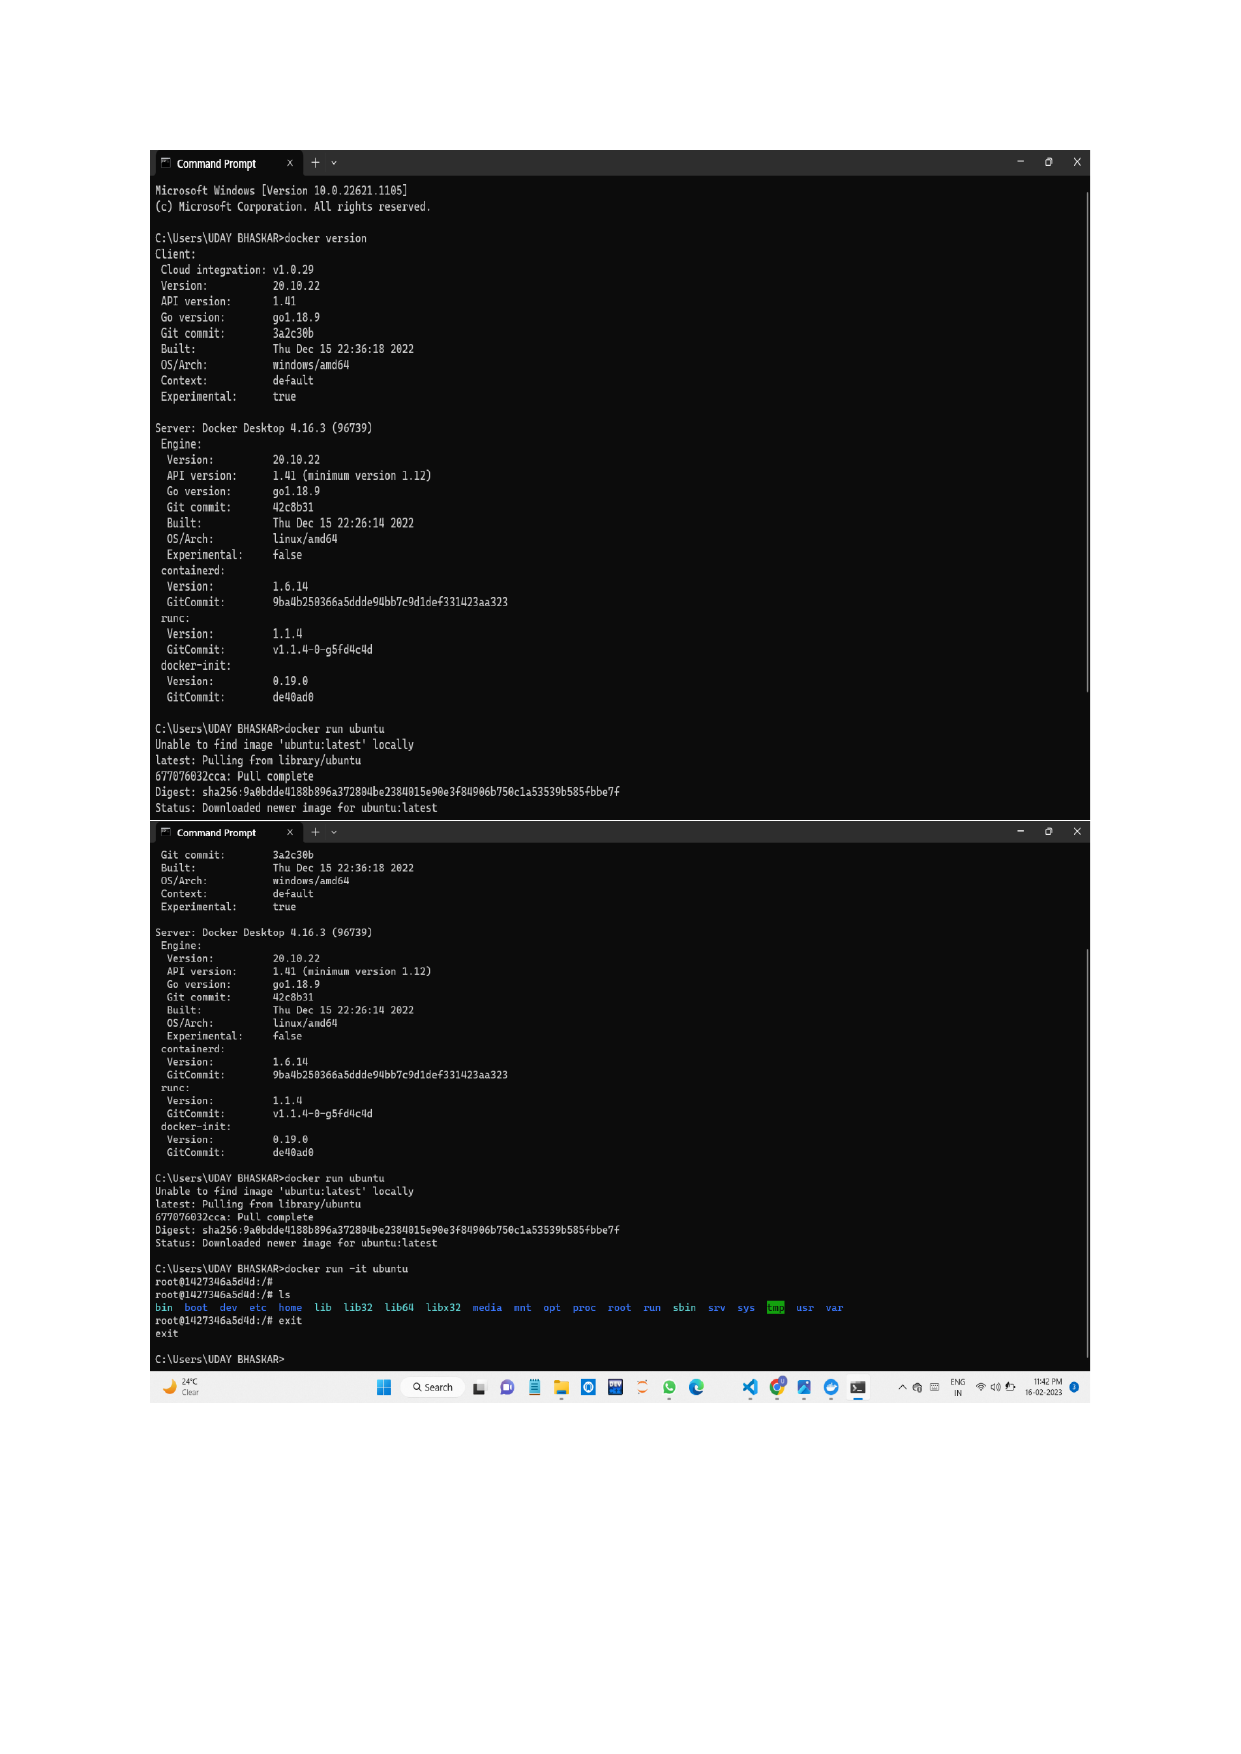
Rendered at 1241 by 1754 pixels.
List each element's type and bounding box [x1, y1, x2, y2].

picture [150, 821, 1091, 1403]
picture [150, 150, 1091, 820]
